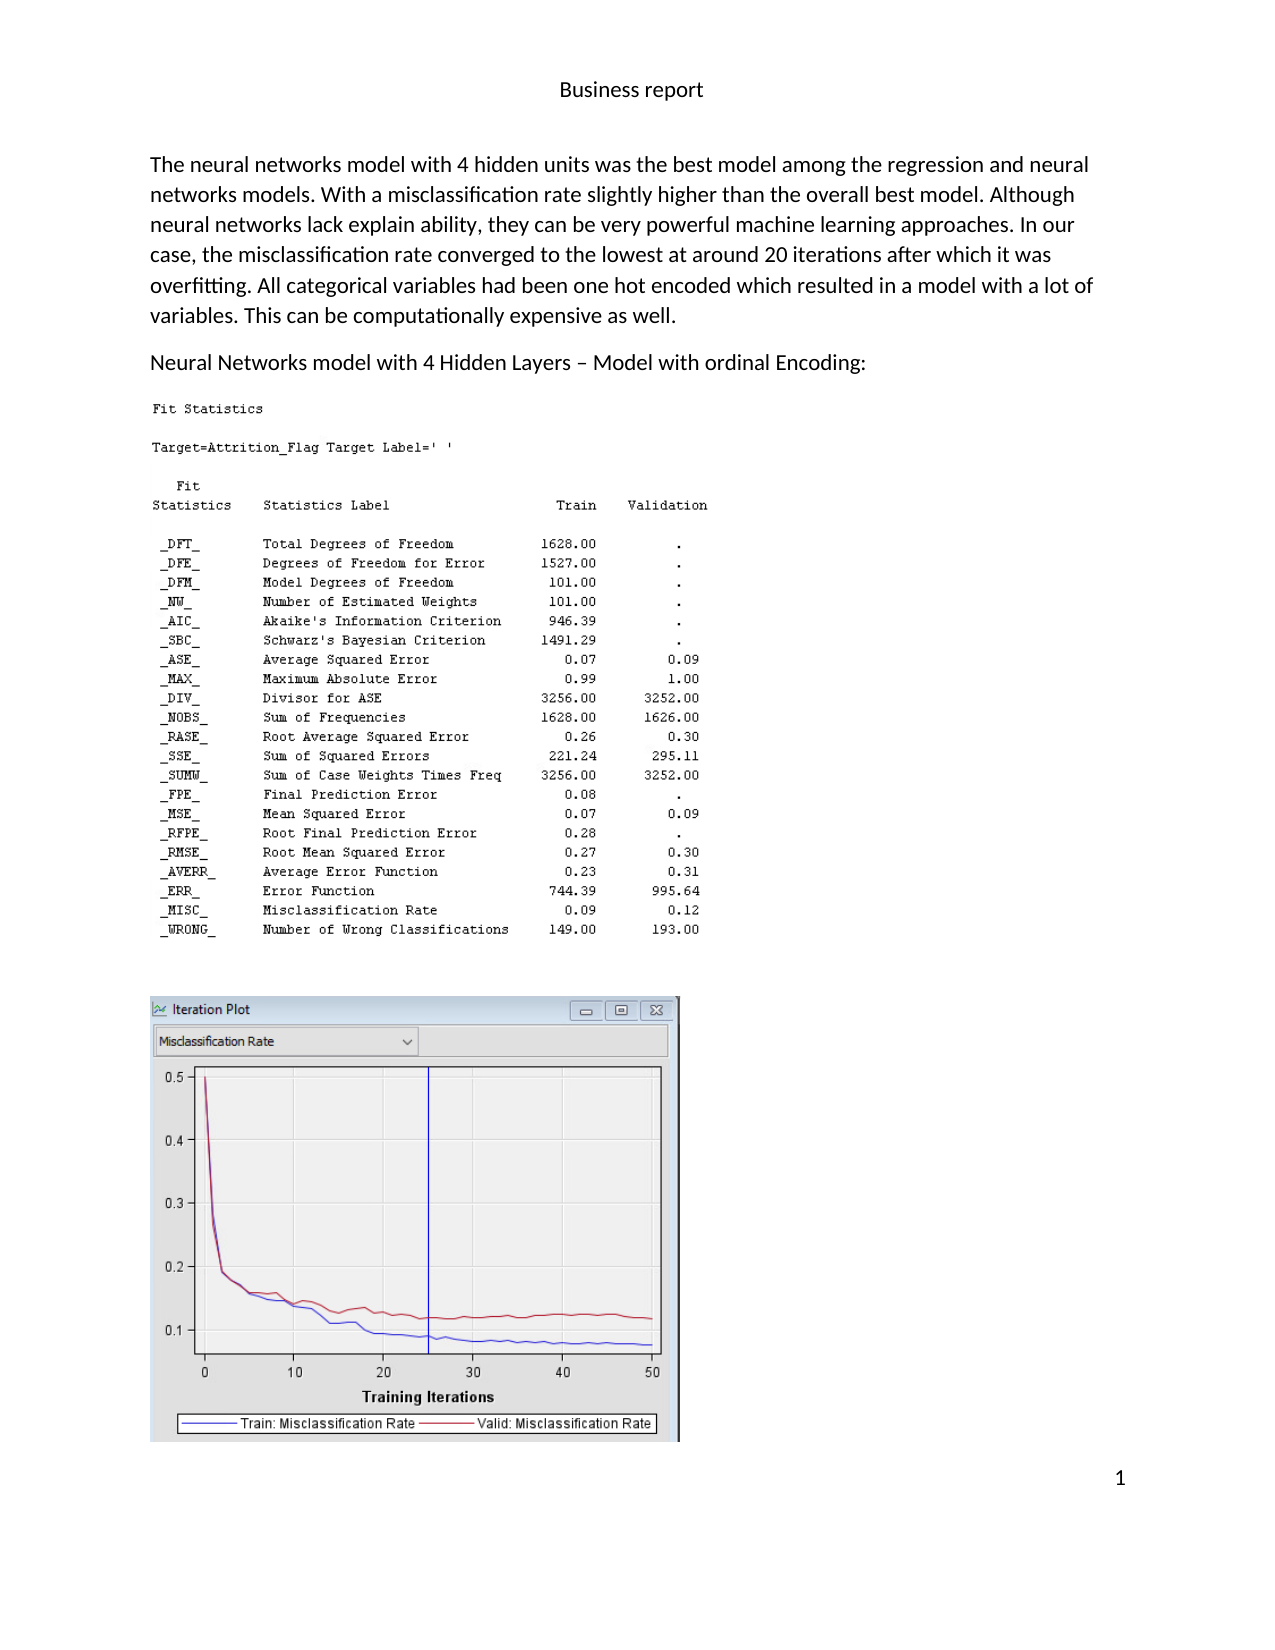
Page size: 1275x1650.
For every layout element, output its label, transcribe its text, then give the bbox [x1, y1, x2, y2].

picture [150, 996, 681, 1442]
picture [150, 394, 730, 952]
text The neural networks model with 4 hidden units was the best model among the regression and neural networks models. With a misclassification rate slightly higher than the overall best model. Although neural networks lack explain ability, they can be very powerful machine learning approaches. In our case, the misclassification rate converged to the lowest at around 20 iterations after which it was overfitting. All categorical variables had been one hot encoded which resulted in a model with a lot of variables. This can be computationally expensive as well. [150, 150, 1125, 329]
text Neural Networks model with 4 Hidden Layers – Model with ordinal Encoding: [150, 348, 1125, 376]
